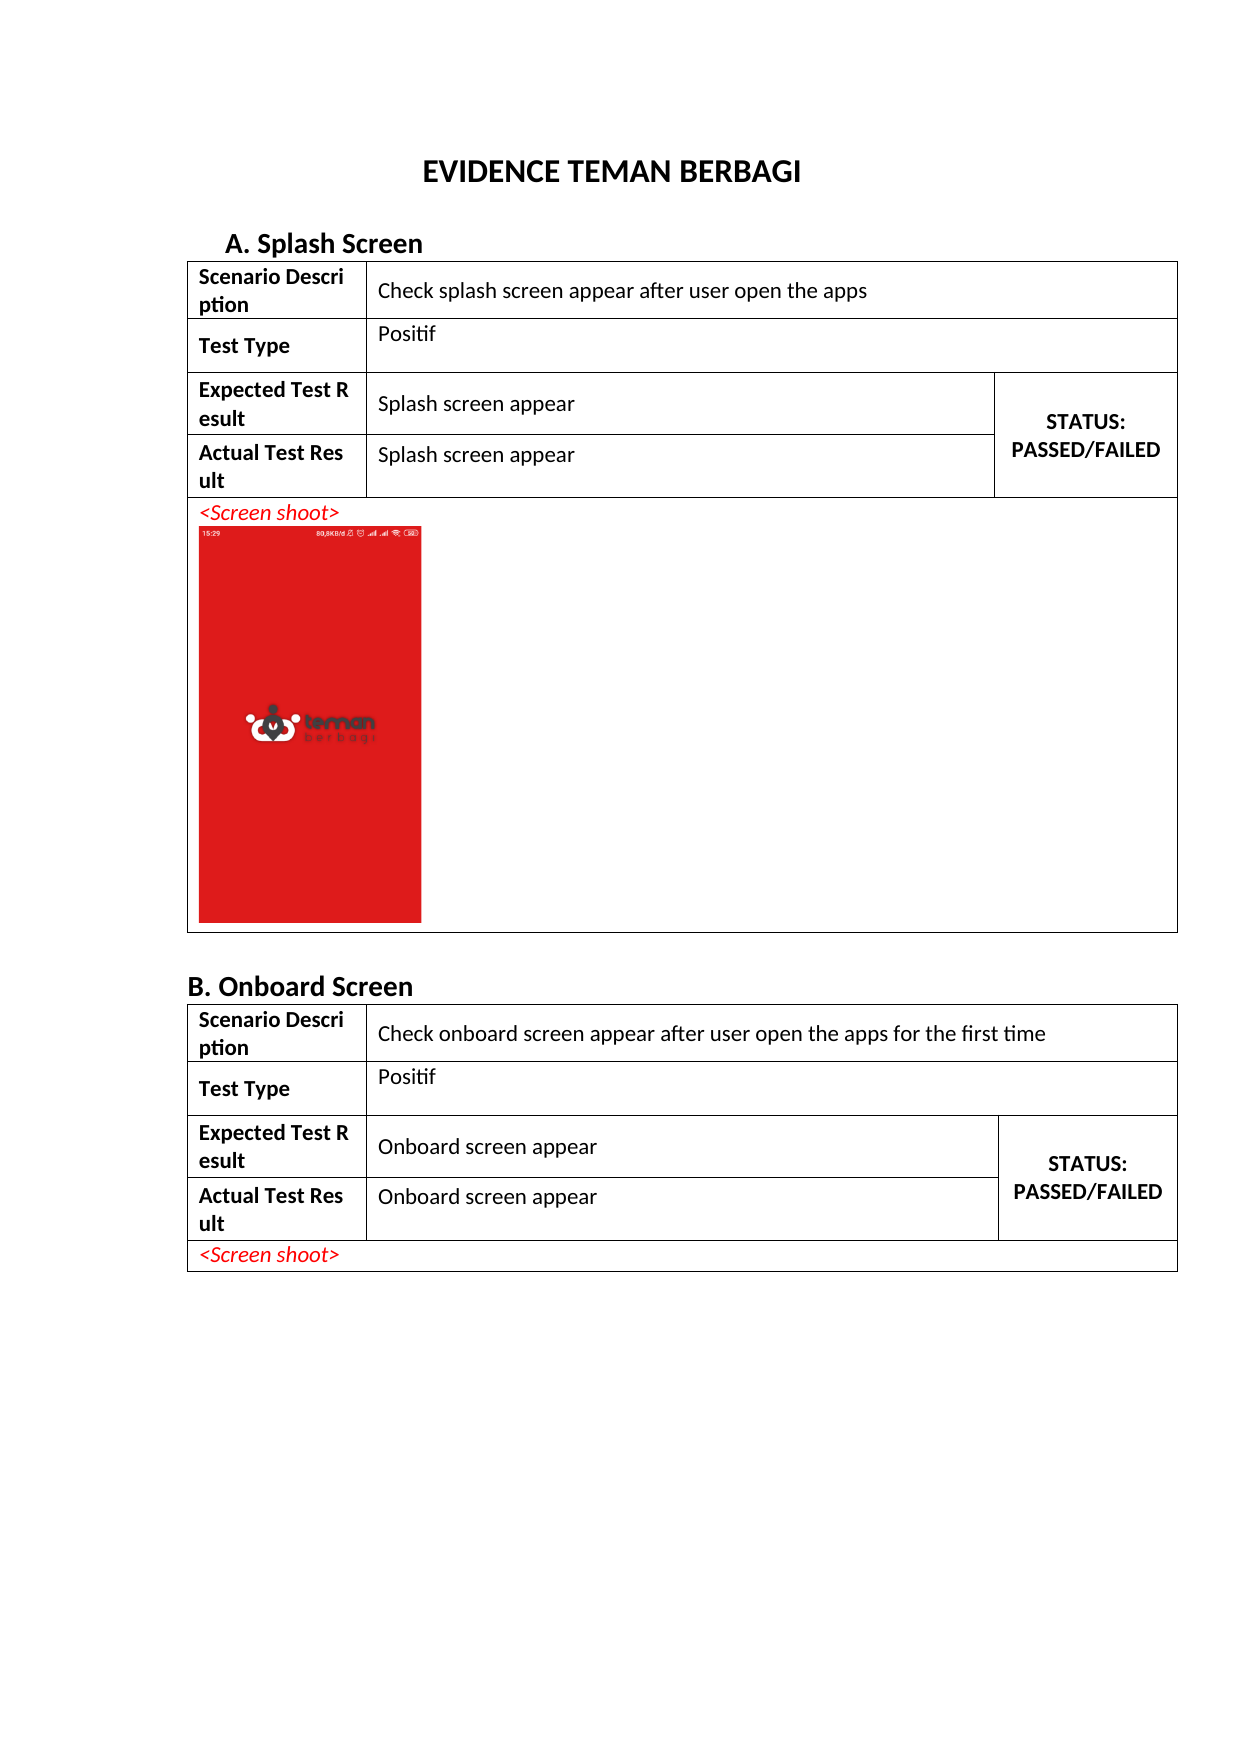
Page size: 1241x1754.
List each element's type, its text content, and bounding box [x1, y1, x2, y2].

table_header Check onboard screen appear after user open the apps for the first time [367, 1005, 1177, 1061]
table_header Scenario Description [188, 262, 366, 318]
table_cell STATUS: PASSED/FAILED [995, 373, 1177, 497]
subtitle Splash Screen [225, 225, 1053, 261]
table_cell Splash screen appear [367, 373, 994, 434]
table_cell Positif [367, 319, 1177, 372]
table_cell Expected Test Result [188, 1116, 366, 1177]
table_cell <Screen shoot> [188, 1241, 1177, 1271]
table_cell Splash screen appear [367, 435, 994, 497]
table_cell Onboard screen appear [367, 1178, 998, 1239]
table_cell Actual Test Result [188, 1178, 366, 1239]
table_cell Test Type [188, 319, 366, 372]
table_cell Test Type [188, 1062, 366, 1114]
subtitle EVIDENCE TEMAN BERBAGI [172, 150, 1053, 191]
table_cell Positif [367, 1062, 1177, 1114]
table_cell <Screen shoot> [188, 498, 1177, 932]
table_cell Onboard screen appear [367, 1116, 998, 1177]
subtitle Onboard Screen [187, 968, 1053, 1004]
table_header Check splash screen appear after user open the apps [367, 262, 1177, 318]
table_cell Expected Test Result [188, 373, 366, 434]
table_cell STATUS: PASSED/FAILED [999, 1116, 1177, 1239]
table_header Scenario Description [188, 1005, 366, 1061]
table_cell Actual Test Result [188, 435, 366, 497]
